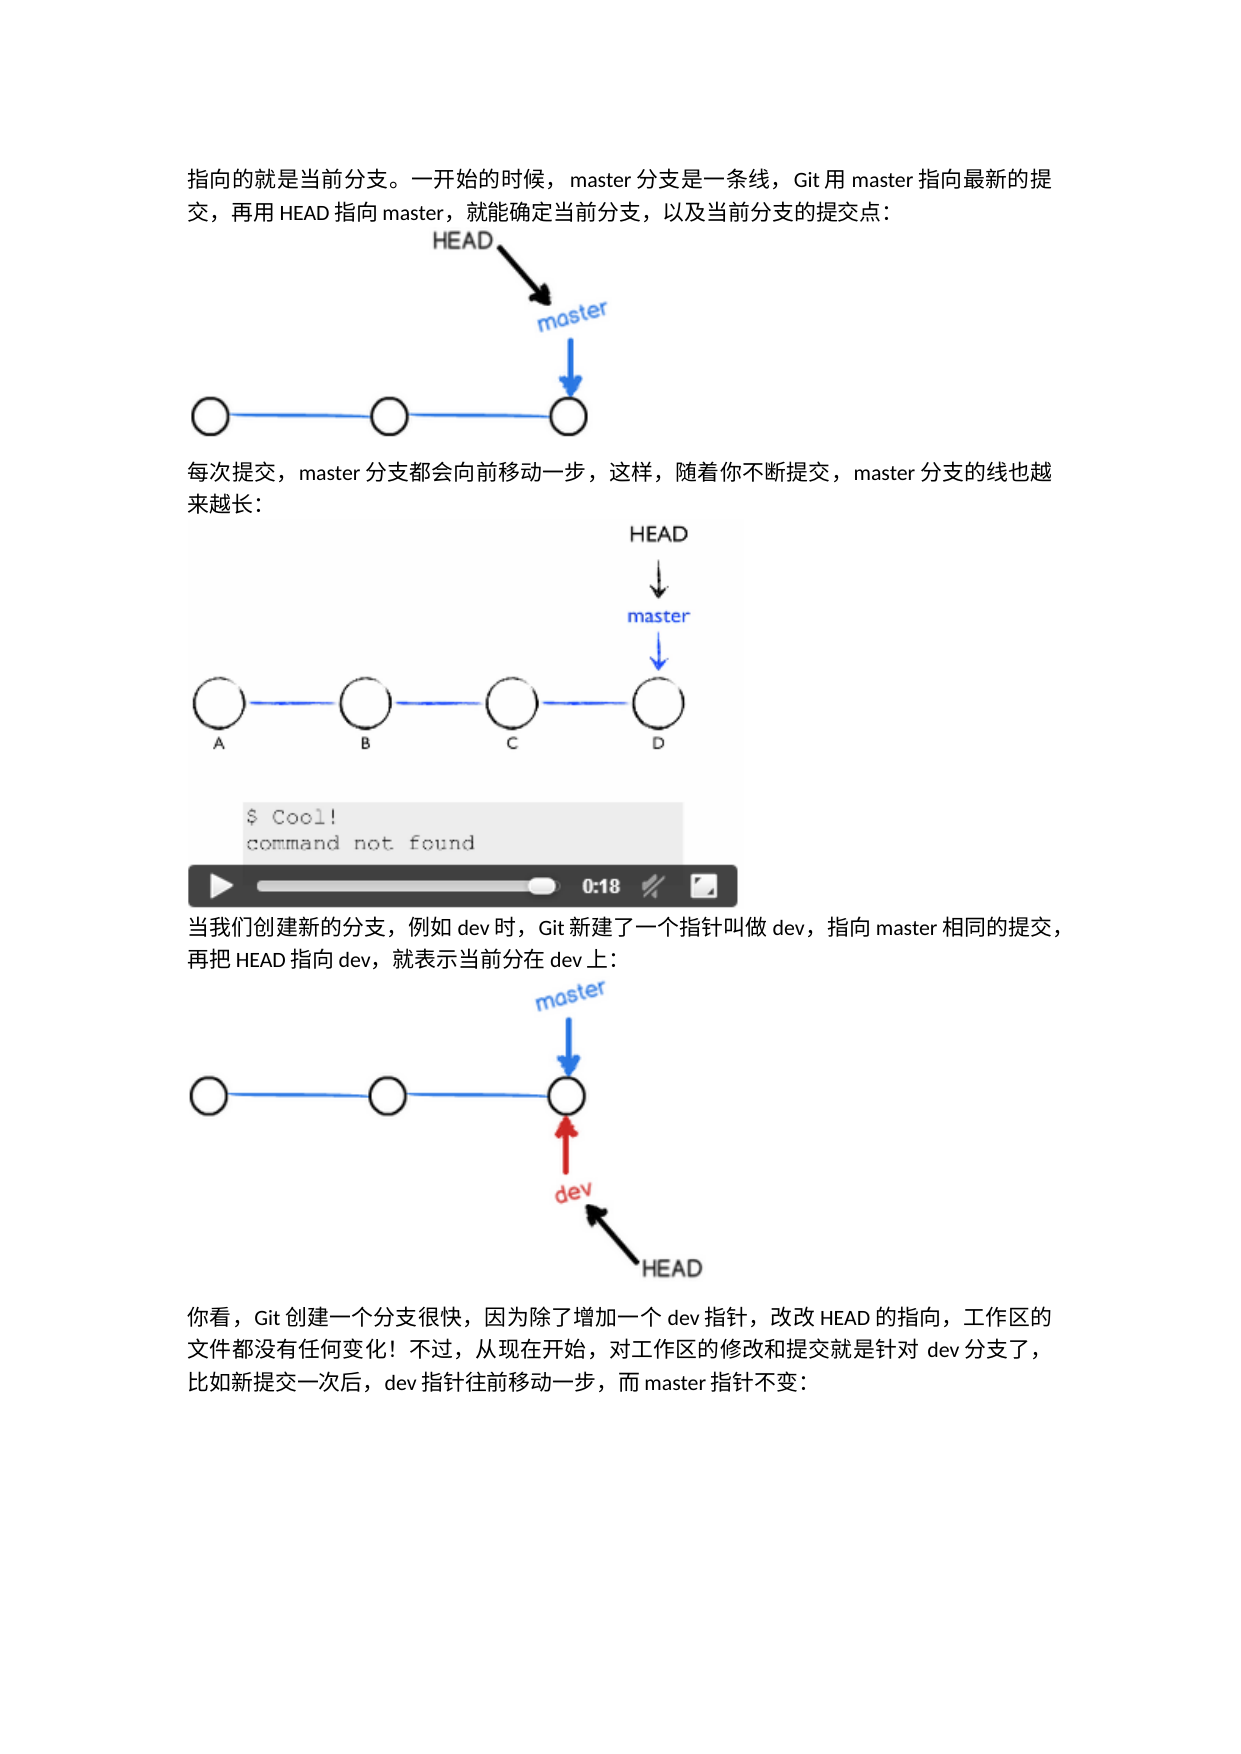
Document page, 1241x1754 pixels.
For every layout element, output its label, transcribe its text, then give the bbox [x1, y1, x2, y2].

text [187, 162, 1053, 227]
text 当我们创建新的分支，例如dev时，Git新建了一个指针叫做dev，指向master相同的提交，再把HEAD指向dev，就表示当前分在dev上： [187, 909, 1053, 974]
picture [187, 974, 707, 1283]
picture [187, 519, 744, 909]
picture [187, 227, 616, 441]
text 你看，Git创建一个分支很快，因为除了增加一个dev指针，改改HEAD的指向，工作区的文件都没有任何变化！不过，从现在开始，对工作区的修改和提交就是针对dev分支了，比如新提交一次后，dev指针往前移动一步，而master指针不变： [187, 1299, 1053, 1397]
text 每次提交，master分支都会向前移动一步，这样，随着你不断提交，master分支的线也越来越长： [187, 454, 1053, 519]
